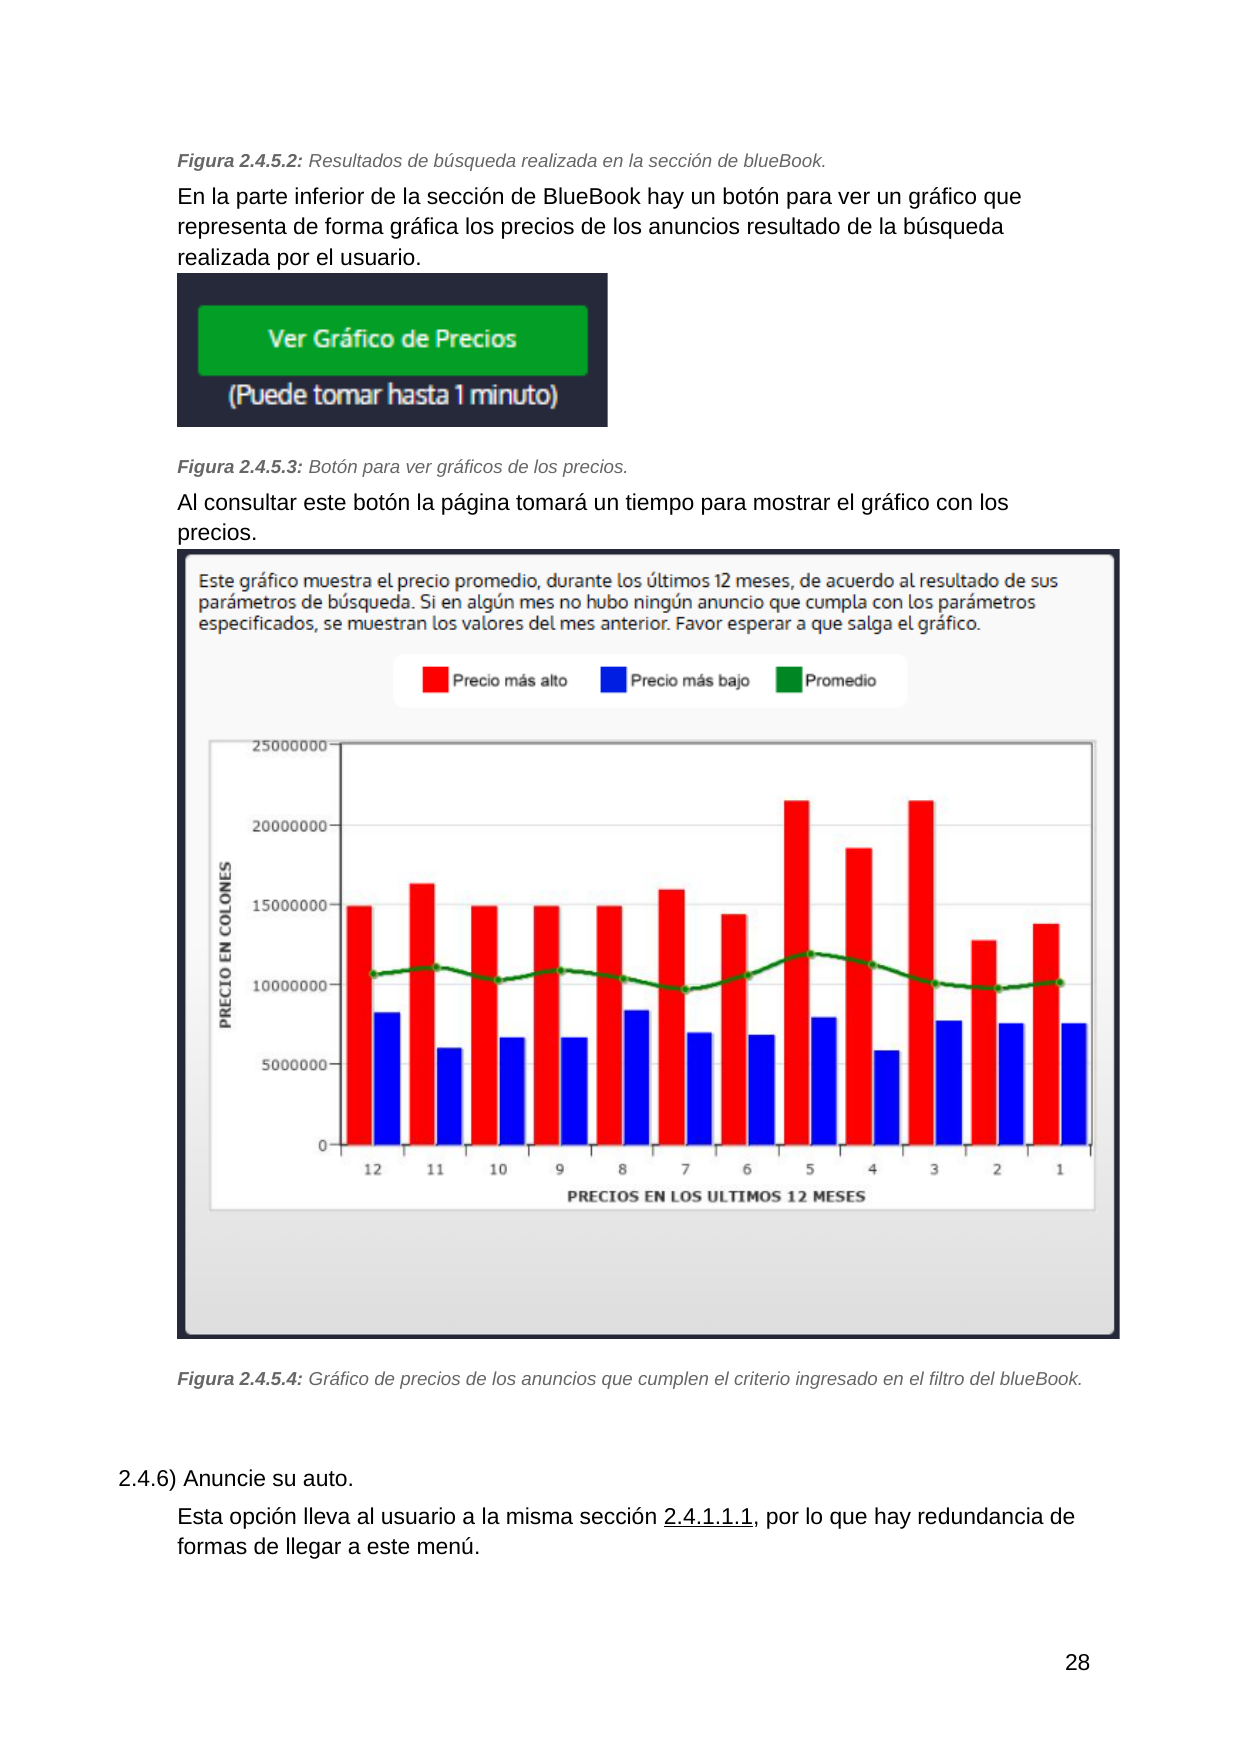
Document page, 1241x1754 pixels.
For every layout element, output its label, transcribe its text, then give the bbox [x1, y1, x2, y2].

picture [177, 549, 1120, 1339]
text En la parte inferior de la sección de BlueBook hay un botón para ver un gráfico que representa de forma gráfica los precios de los anuncios resultado de la búsqueda realizada por el usuario. [177, 183, 1090, 270]
subtitle 2.4.6) Anuncie su auto. [118, 1464, 1090, 1491]
picture [177, 273, 608, 427]
text Al consultar este botón la página tomará un tiempo para mostrar el gráfico con los precios. [177, 489, 1090, 546]
subtitle Figura 2.4.5.4: Gráfico de precios de los anuncios que cumplen el criterio ingresado en el filtro del blueBook. [177, 1368, 1090, 1389]
subtitle Figura 2.4.5.3: Botón para ver gráficos de los precios. [177, 456, 1090, 477]
subtitle Figura 2.4.5.2: Resultados de búsqueda realizada en la sección de blueBook. [177, 150, 1090, 172]
text Esta opción lleva al usuario a la misma sección 2.4.1.1.1, por lo que hay redundancia de formas de llegar a este menú. [177, 1503, 1090, 1560]
